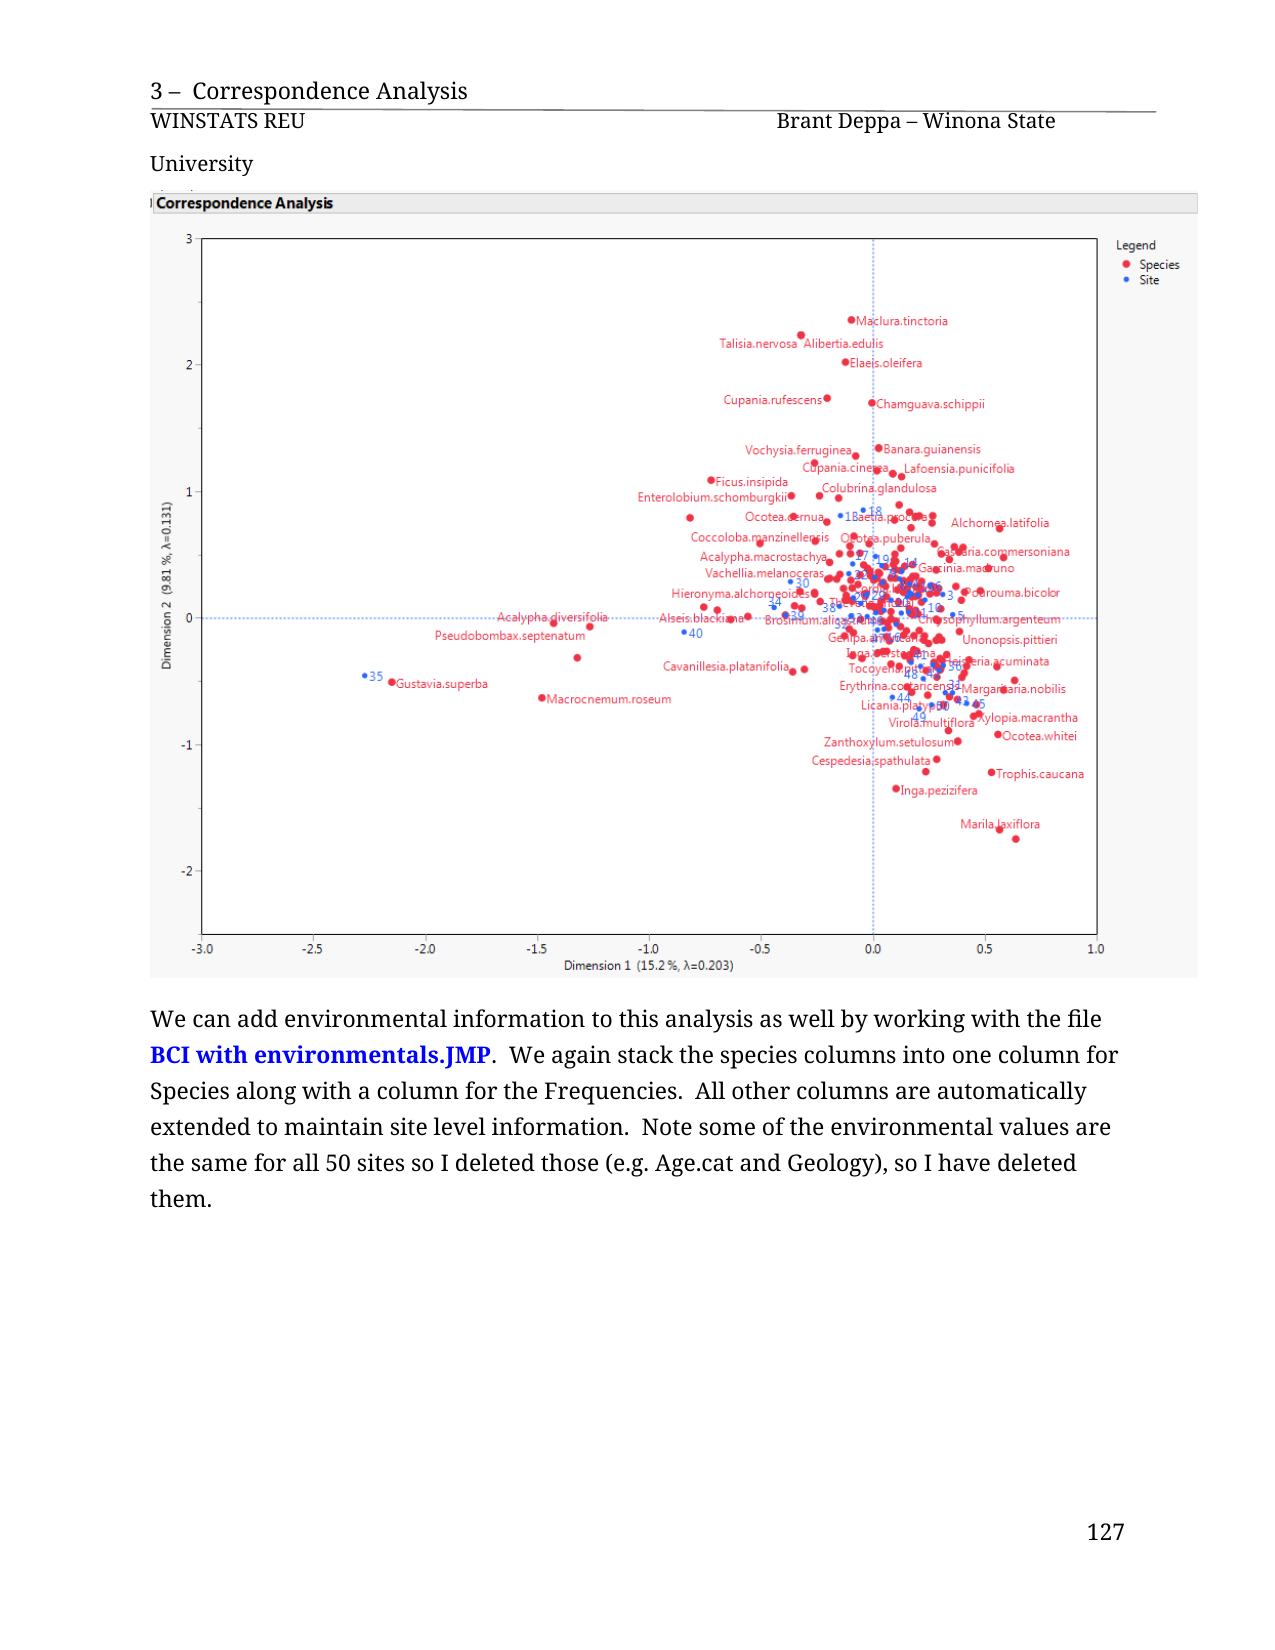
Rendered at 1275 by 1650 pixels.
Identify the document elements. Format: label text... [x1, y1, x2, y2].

picture [150, 190, 1198, 978]
text We can add environmental information to this analysis as well by working with the file BCI with environmentals.JMP. We again stack the species columns into one column for Species along with a column for the Frequencies. All other columns are automatically extended to maintain site level information. Note some of the environmental values are the same for all 50 sites so I deleted those (e.g. Age.cat and Geology), so I have deleted them. [150, 1003, 1125, 1214]
